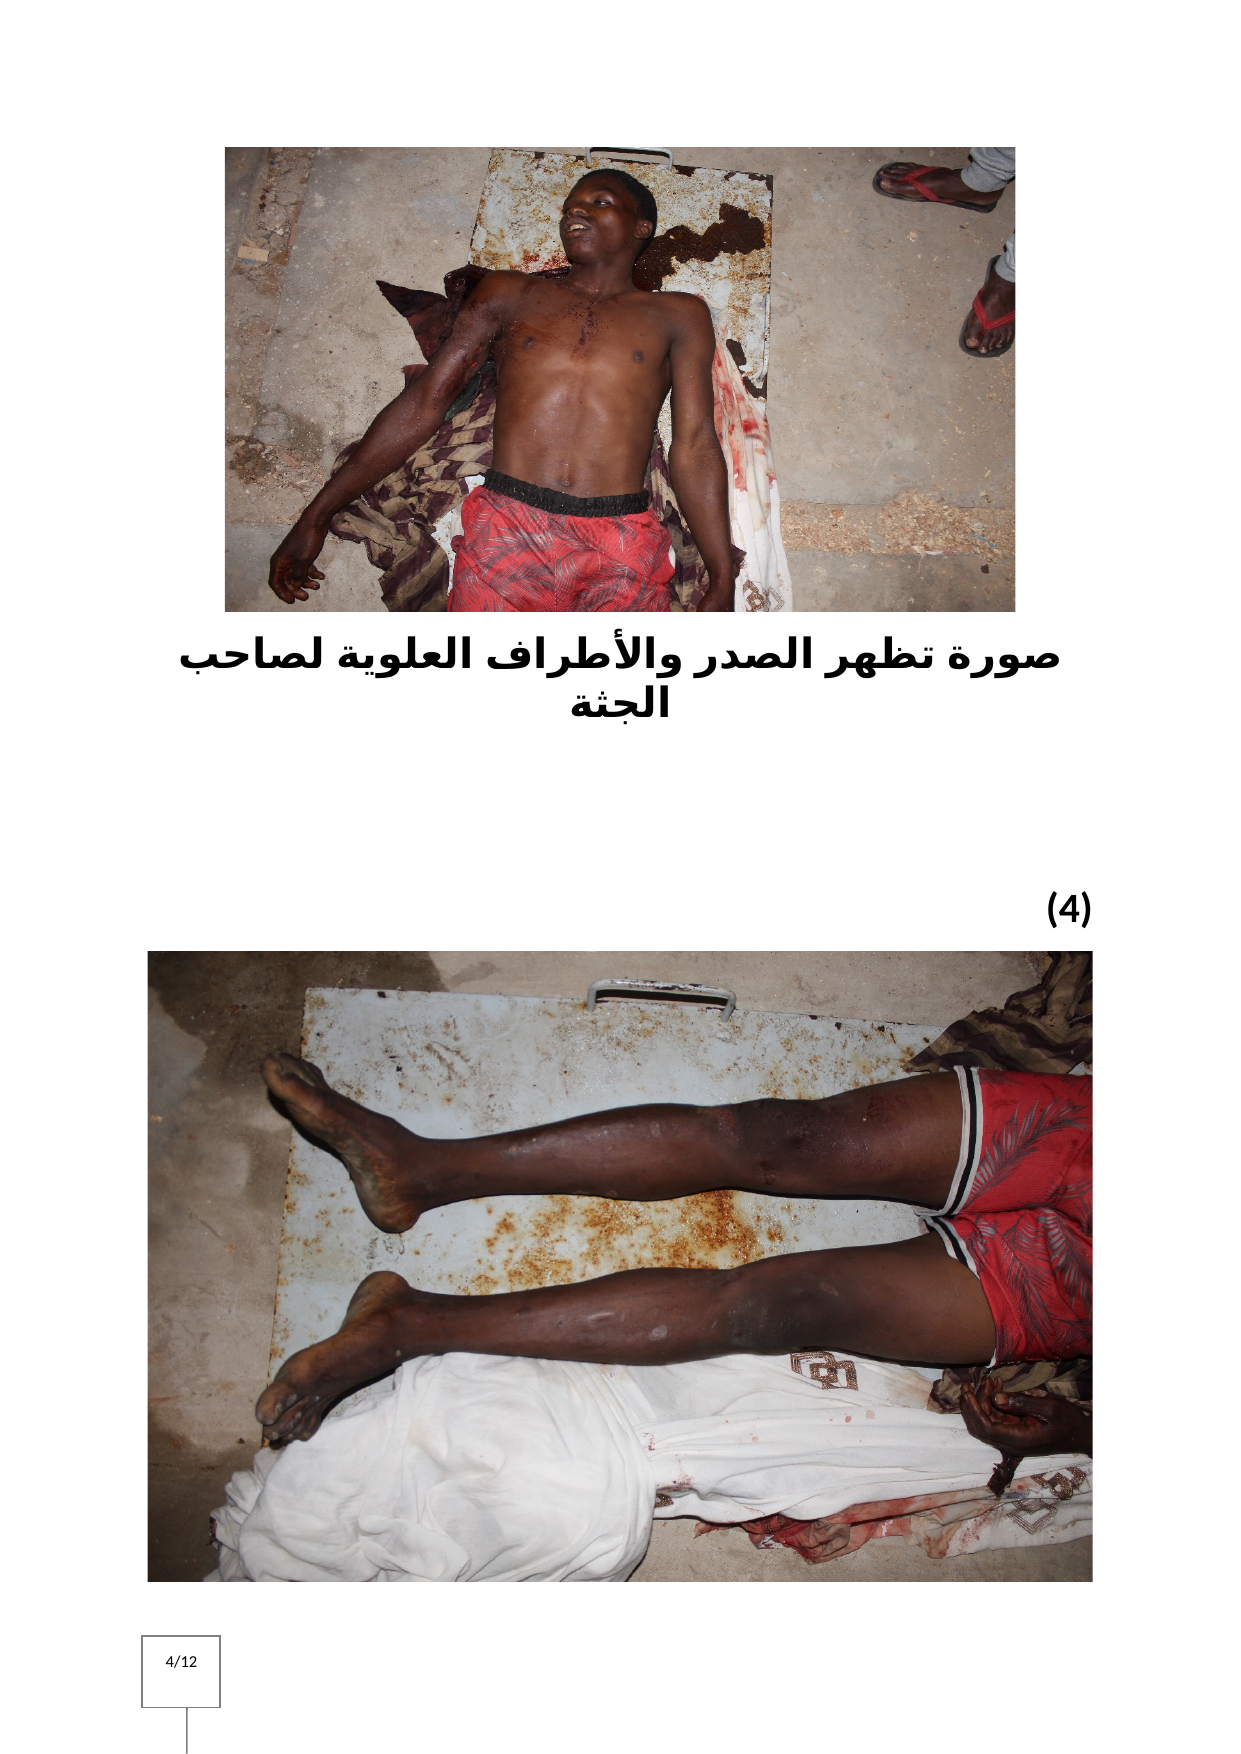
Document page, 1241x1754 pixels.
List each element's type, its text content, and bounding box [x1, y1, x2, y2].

picture [147, 951, 1093, 1582]
picture [224, 147, 1016, 612]
text (4) [148, 882, 1093, 933]
text صورة تظهر الصدر والأطراف العلوية لصاحب الجثة [148, 629, 1093, 726]
